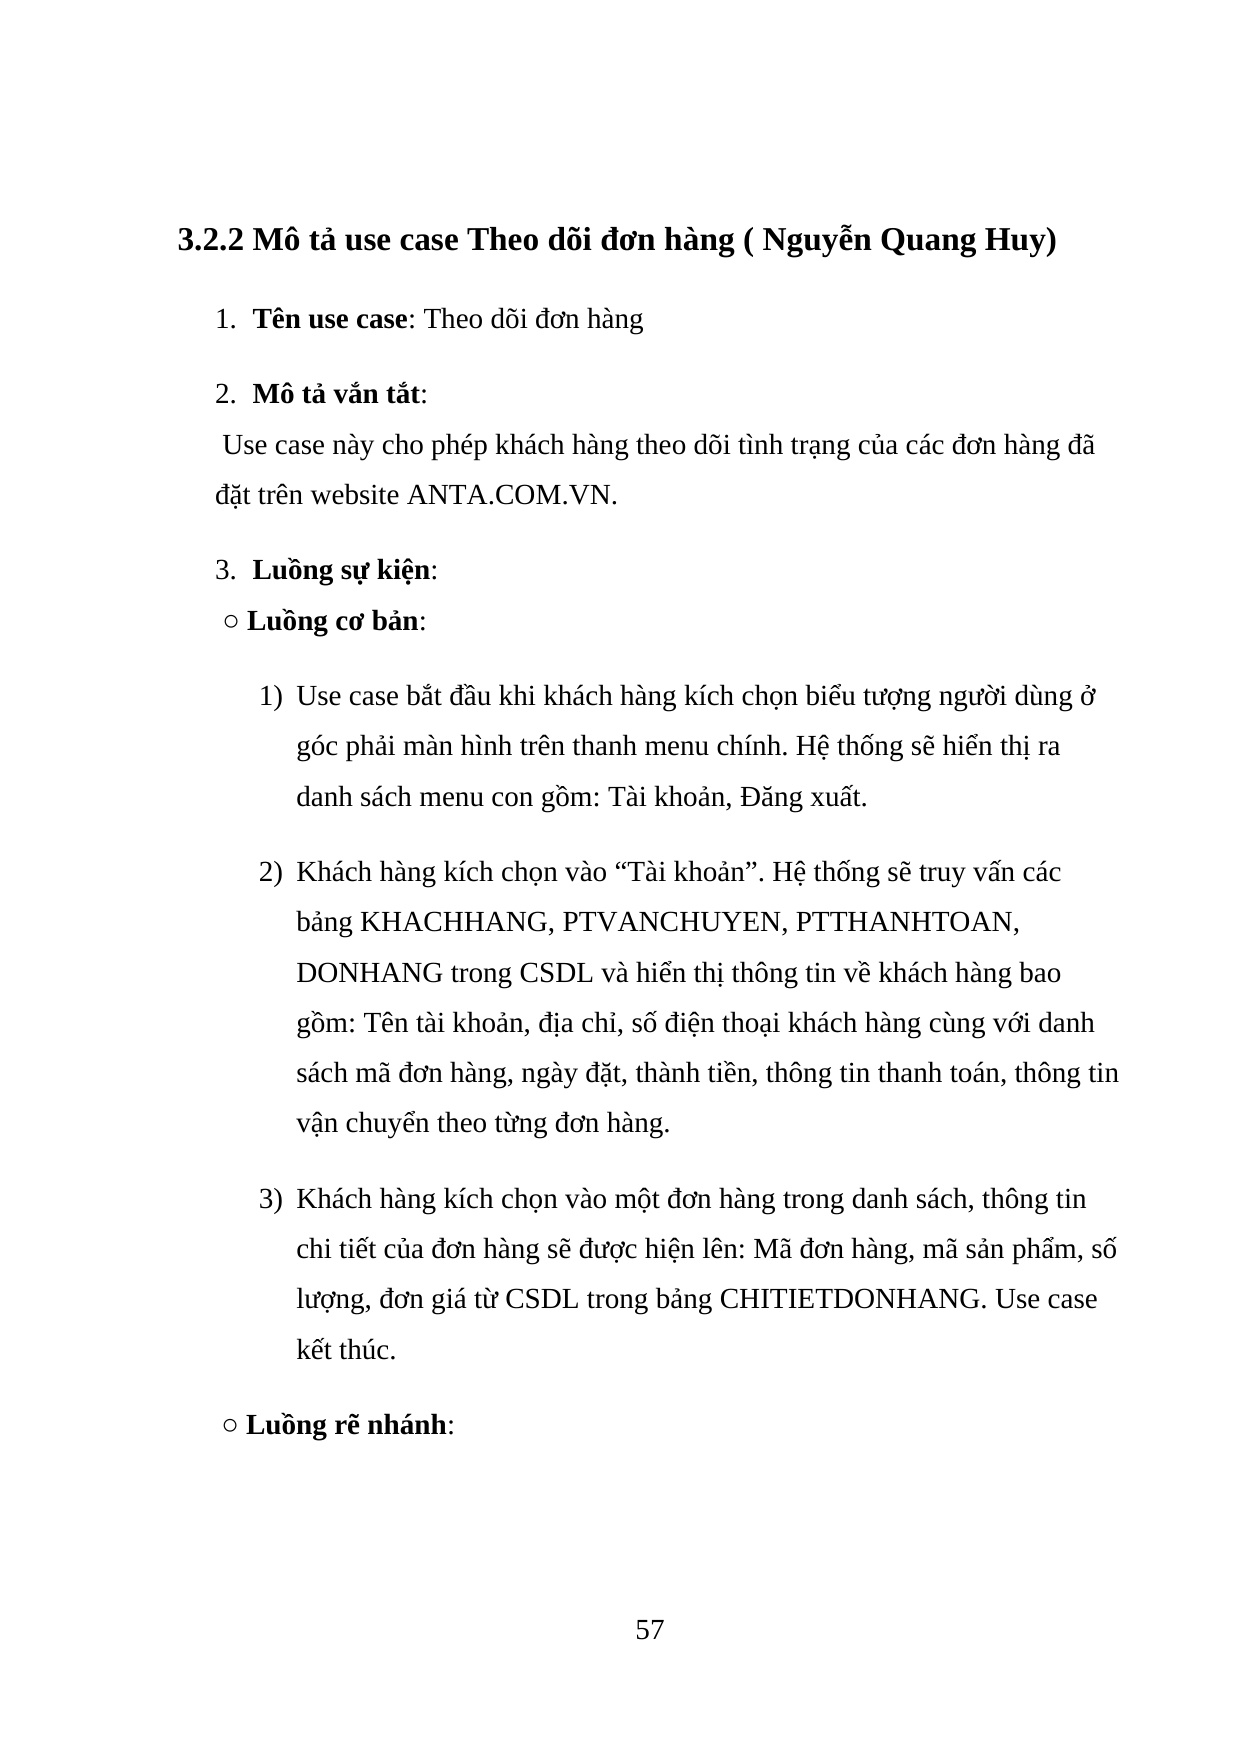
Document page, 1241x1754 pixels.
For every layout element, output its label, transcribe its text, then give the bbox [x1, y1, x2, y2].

text ○ Luồng rẽ nhánh: [177, 1407, 1122, 1441]
text 3. Luồng sự kiện: ○ Luồng cơ bản: [215, 552, 1122, 636]
text 1. Tên use case: Theo dõi đơn hàng [215, 301, 1122, 335]
subtitle 3.2.2 Mô tả use case Theo dõi đơn hàng ( Nguyễn Quang Huy) [177, 219, 1122, 257]
text 3) Khách hàng kích chọn vào một đơn hàng trong danh sách, thông tin chi tiết của đơn hàng sẽ được hiện lên: Mã đơn hàng, mã sản phẩm, số lượng, đơn giá từ CSDL trong bảng CHITIETDONHANG. Use case kết thúc. [258, 1181, 1122, 1365]
text 2. Mô tả vắn tắt: Use case này cho phép khách hàng theo dõi tình trạng của các đơn hàng đã đặt trên website ANTA.COM.VN. [215, 377, 1122, 511]
text 2) Khách hàng kích chọn vào “Tài khoản”. Hệ thống sẽ truy vấn các bảng KHACHHANG, PTVANCHUYEN, PTTHANHTOAN, DONHANG trong CSDL và hiển thị thông tin về khách hàng bao gồm: Tên tài khoản, địa chỉ, số điện thoại khách hàng cùng với danh sách mã đơn hàng, ngày đặt, thành tiền, thông tin thanh toán, thông tin vận chuyển theo từng đơn hàng. [258, 854, 1122, 1139]
text 1) Use case bắt đầu khi khách hàng kích chọn biểu tượng người dùng ở góc phải màn hình trên thanh menu chính. Hệ thống sẽ hiển thị ra danh sách menu con gồm: Tài khoản, Đăng xuất. [258, 678, 1122, 812]
